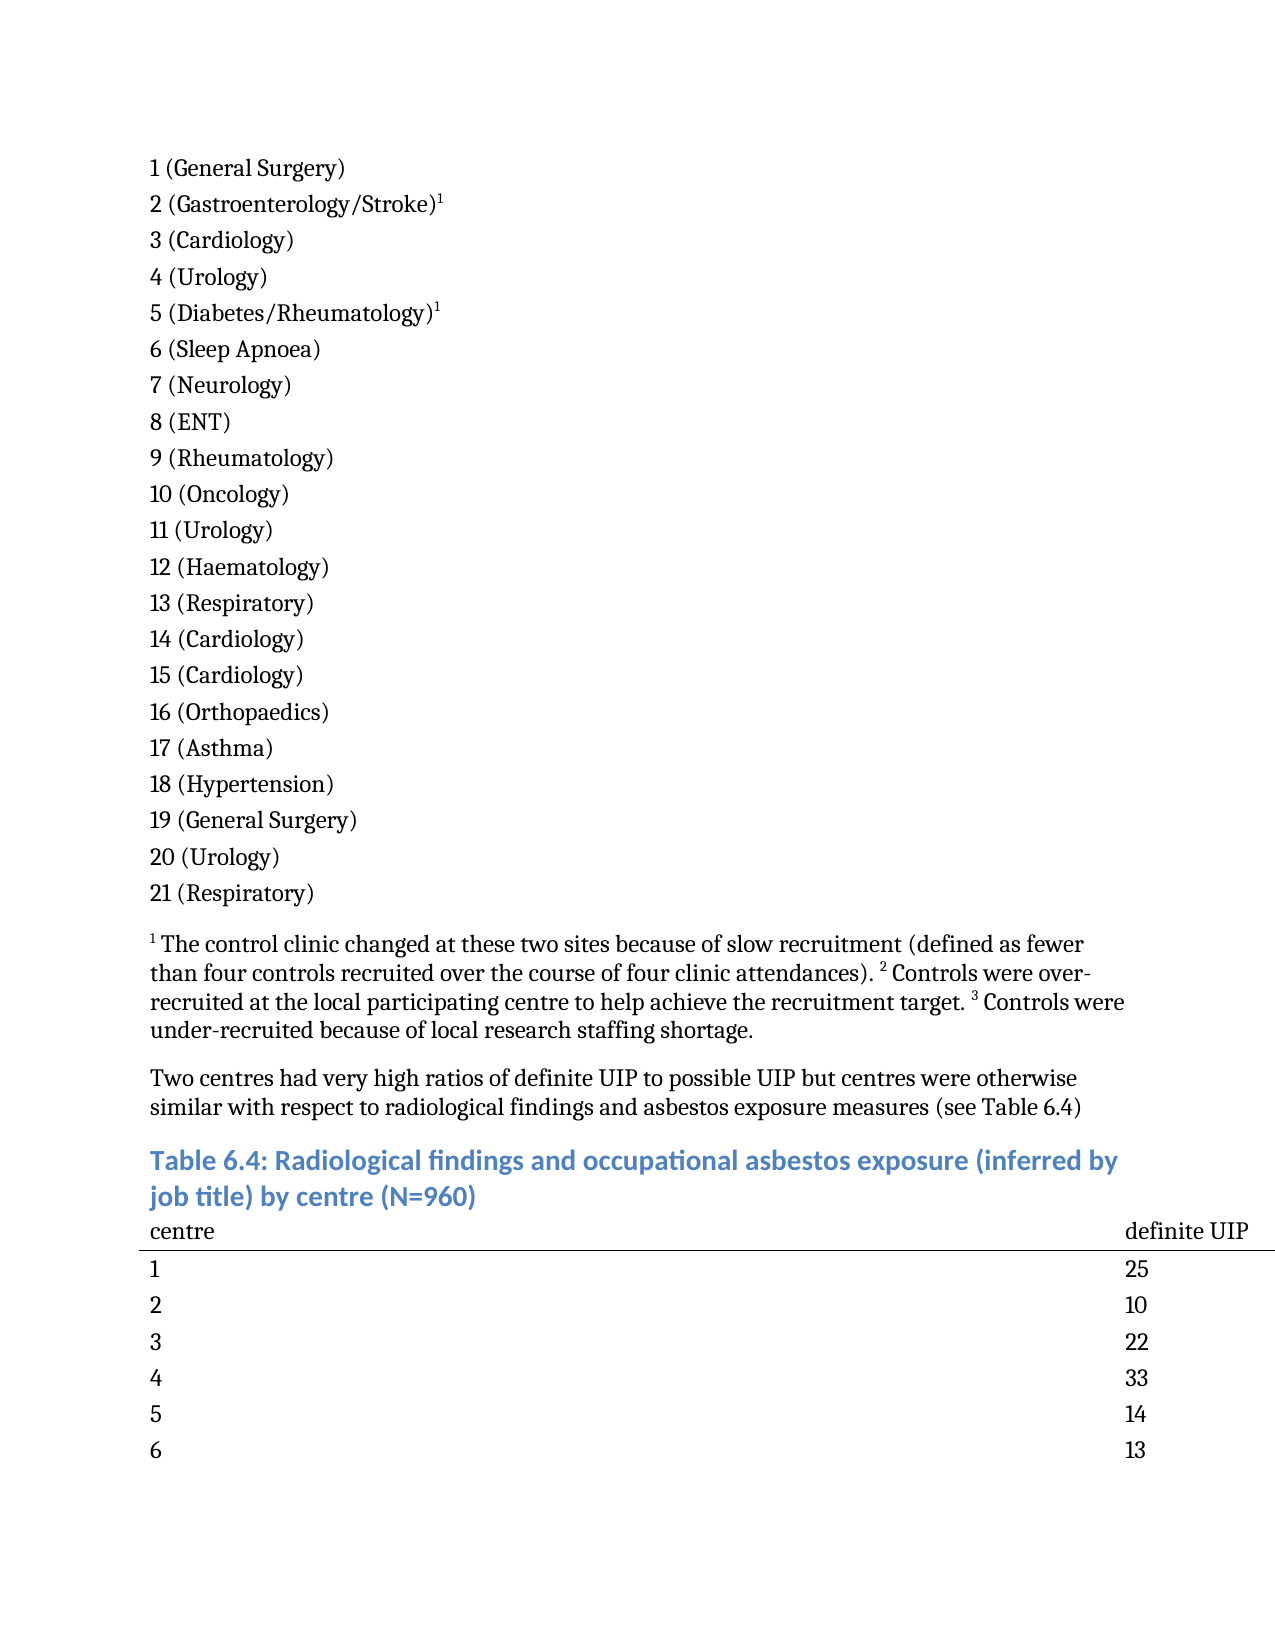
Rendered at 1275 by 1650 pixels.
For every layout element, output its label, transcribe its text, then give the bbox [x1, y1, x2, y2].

table_cell 20 (Urology) [139, 839, 1275, 875]
table_header definite UIP [1114, 1213, 1275, 1249]
table_cell 6 (Sleep Apnoea) [139, 331, 1275, 367]
subtitle Table 6.4: Radiological findings and occupational asbestos exposure (inferred by job title) by centre (N=960) [150, 1142, 1125, 1213]
table_cell 1 [139, 1251, 1114, 1287]
table_cell 9 (Rheumatology) [139, 440, 1275, 476]
table_cell 13 (Respiratory) [139, 585, 1275, 621]
table_cell 4 [139, 1360, 1114, 1396]
table_cell 18 (Hypertension) [139, 766, 1275, 802]
table_cell 8 (ENT) [139, 404, 1275, 440]
table_cell 17 (Asthma) [139, 730, 1275, 766]
text 1 The control clinic changed at these two sites because of slow recruitment (defined as fewer than four controls recruited over the course of four clinic attendances). 2 Controls were over-recruited at the local participating centre to help achieve the recruitment target. 3 Controls were under-recruited because of local research staffing shortage. [150, 930, 1125, 1045]
table_cell 16 (Orthopaedics) [139, 694, 1275, 730]
table_cell 7 (Neurology) [139, 368, 1275, 404]
table_cell 12 (Haematology) [139, 549, 1275, 585]
table_cell 5 [139, 1396, 1114, 1432]
table_cell 33 [1114, 1360, 1275, 1396]
table_cell 15 (Cardiology) [139, 658, 1275, 694]
table_cell 13 [1114, 1433, 1275, 1469]
table_cell 22 [1114, 1324, 1275, 1360]
table_cell 14 [1114, 1396, 1275, 1432]
table_cell 2 (Gastroenterology/Stroke)1 [139, 186, 1275, 222]
table_cell 10 [1114, 1288, 1275, 1324]
table_header centre [139, 1213, 1114, 1249]
table_cell 1 (General Surgery) [139, 150, 1275, 186]
table_cell 11 (Urology) [139, 513, 1275, 549]
table_cell 10 (Oncology) [139, 476, 1275, 512]
table_cell 21 (Respiratory) [139, 875, 1275, 911]
table_cell 19 (General Surgery) [139, 803, 1275, 839]
table_cell 2 [139, 1288, 1114, 1324]
text Two centres had very high ratios of definite UIP to possible UIP but centres were otherwise similar with respect to radiological findings and asbestos exposure measures (see Table 6.4) [150, 1064, 1125, 1121]
table_cell 6 [139, 1433, 1114, 1469]
table_cell 4 (Urology) [139, 259, 1275, 295]
table_cell 14 (Cardiology) [139, 621, 1275, 657]
table_cell 3 (Cardiology) [139, 223, 1275, 259]
table_cell 3 [139, 1324, 1114, 1360]
table_cell 5 (Diabetes/Rheumatology)1 [139, 295, 1275, 331]
table_cell 25 [1114, 1251, 1275, 1287]
